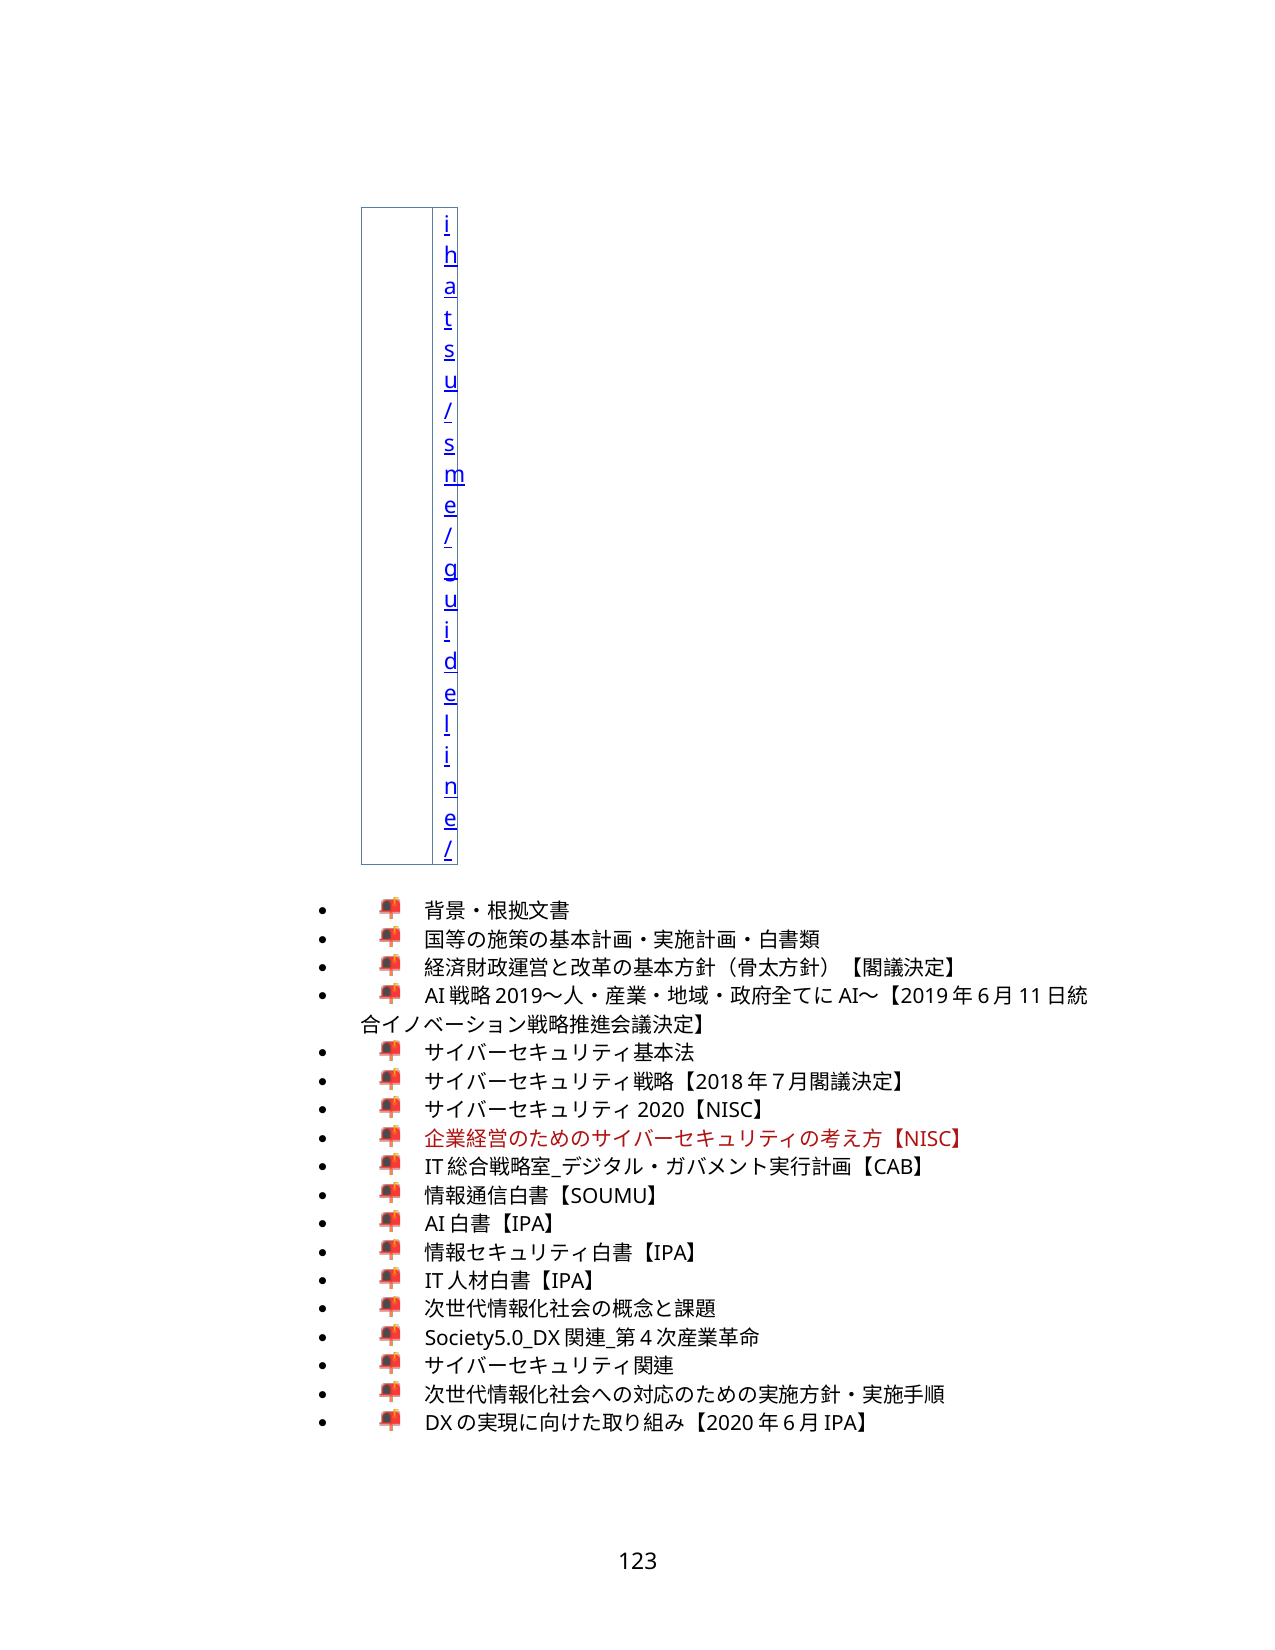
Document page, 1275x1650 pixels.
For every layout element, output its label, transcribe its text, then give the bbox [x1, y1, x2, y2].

picture [379, 1182, 401, 1203]
list 背景・根拠文書 [319, 896, 1098, 925]
picture [379, 1381, 401, 1402]
list 次世代情報化社会への対応のための実施方針・実施手順 [319, 1380, 1098, 1408]
list 情報通信白書【SOUMU】 [319, 1181, 1098, 1209]
list AI白書【IPA】 [319, 1209, 1098, 1238]
picture [379, 1153, 401, 1175]
list 国等の施策の基本計画・実施計画・白書類 [319, 925, 1098, 953]
list Society5.0_DX関連_第4次産業革命 [319, 1323, 1098, 1351]
picture [379, 926, 401, 947]
picture [379, 954, 401, 976]
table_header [433, 208, 457, 864]
list DXの実現に向けた取り組み【2020年6月IPA】 [319, 1408, 1098, 1437]
list AI戦略2019～人・産業・地域・政府全てにAI～【2019年6月11日統合イノベーション戦略推進会議決定】 [319, 982, 1098, 1038]
list サイバーセキュリティ2020【NISC】 [319, 1095, 1098, 1124]
picture [379, 983, 401, 1004]
list IT人材白書【IPA】 [319, 1266, 1098, 1294]
picture [379, 1040, 401, 1061]
list サイバーセキュリティ基本法 [319, 1038, 1098, 1067]
table_header 参照 [362, 208, 432, 864]
list 経済財政運営と改革の基本方針（骨太方針）【閣議決定】 [319, 953, 1098, 982]
list 情報セキュリティ白書【IPA】 [319, 1238, 1098, 1266]
picture [379, 1068, 401, 1090]
picture [379, 1409, 401, 1431]
list IT総合戦略室_デジタル・ガバメント実行計画【CAB】 [319, 1152, 1098, 1181]
picture [379, 1125, 401, 1147]
picture [379, 897, 401, 919]
picture [379, 1352, 401, 1374]
list サイバーセキュリティ戦略【2018年７月閣議決定】 [319, 1067, 1098, 1095]
picture [379, 1210, 401, 1232]
picture [379, 1239, 401, 1260]
picture [379, 1324, 401, 1346]
picture [379, 1296, 401, 1317]
picture [379, 1096, 401, 1118]
list 企業経営のためのサイバーセキュリティの考え方【NISC】 [319, 1124, 1098, 1152]
picture [379, 1267, 401, 1289]
list 次世代情報化社会の概念と課題 [319, 1294, 1098, 1323]
list サイバーセキュリティ関連 [319, 1351, 1098, 1380]
